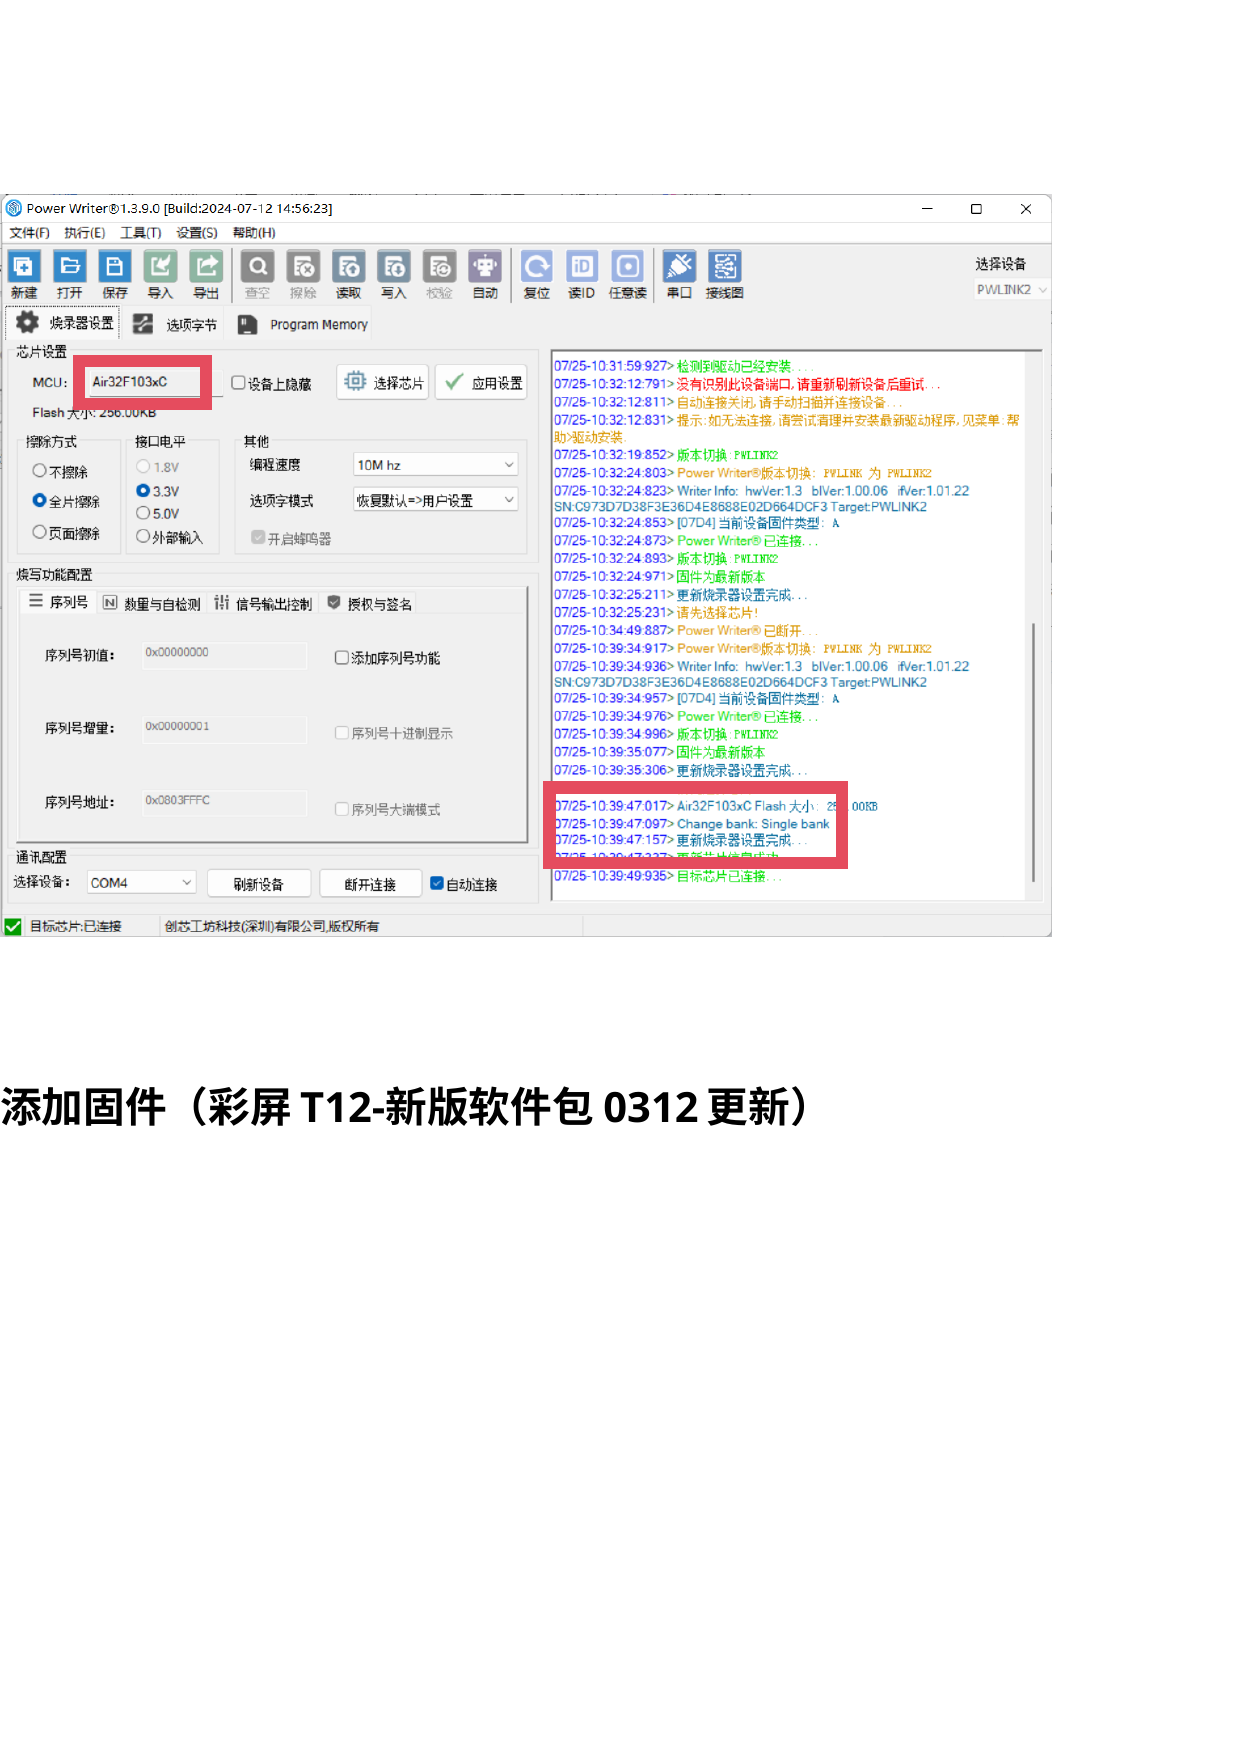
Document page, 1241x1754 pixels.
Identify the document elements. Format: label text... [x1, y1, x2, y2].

picture [0, 194, 1052, 937]
text 添加固件（彩屏T12-新版软件包 0312更新） [0, 1072, 1053, 1137]
